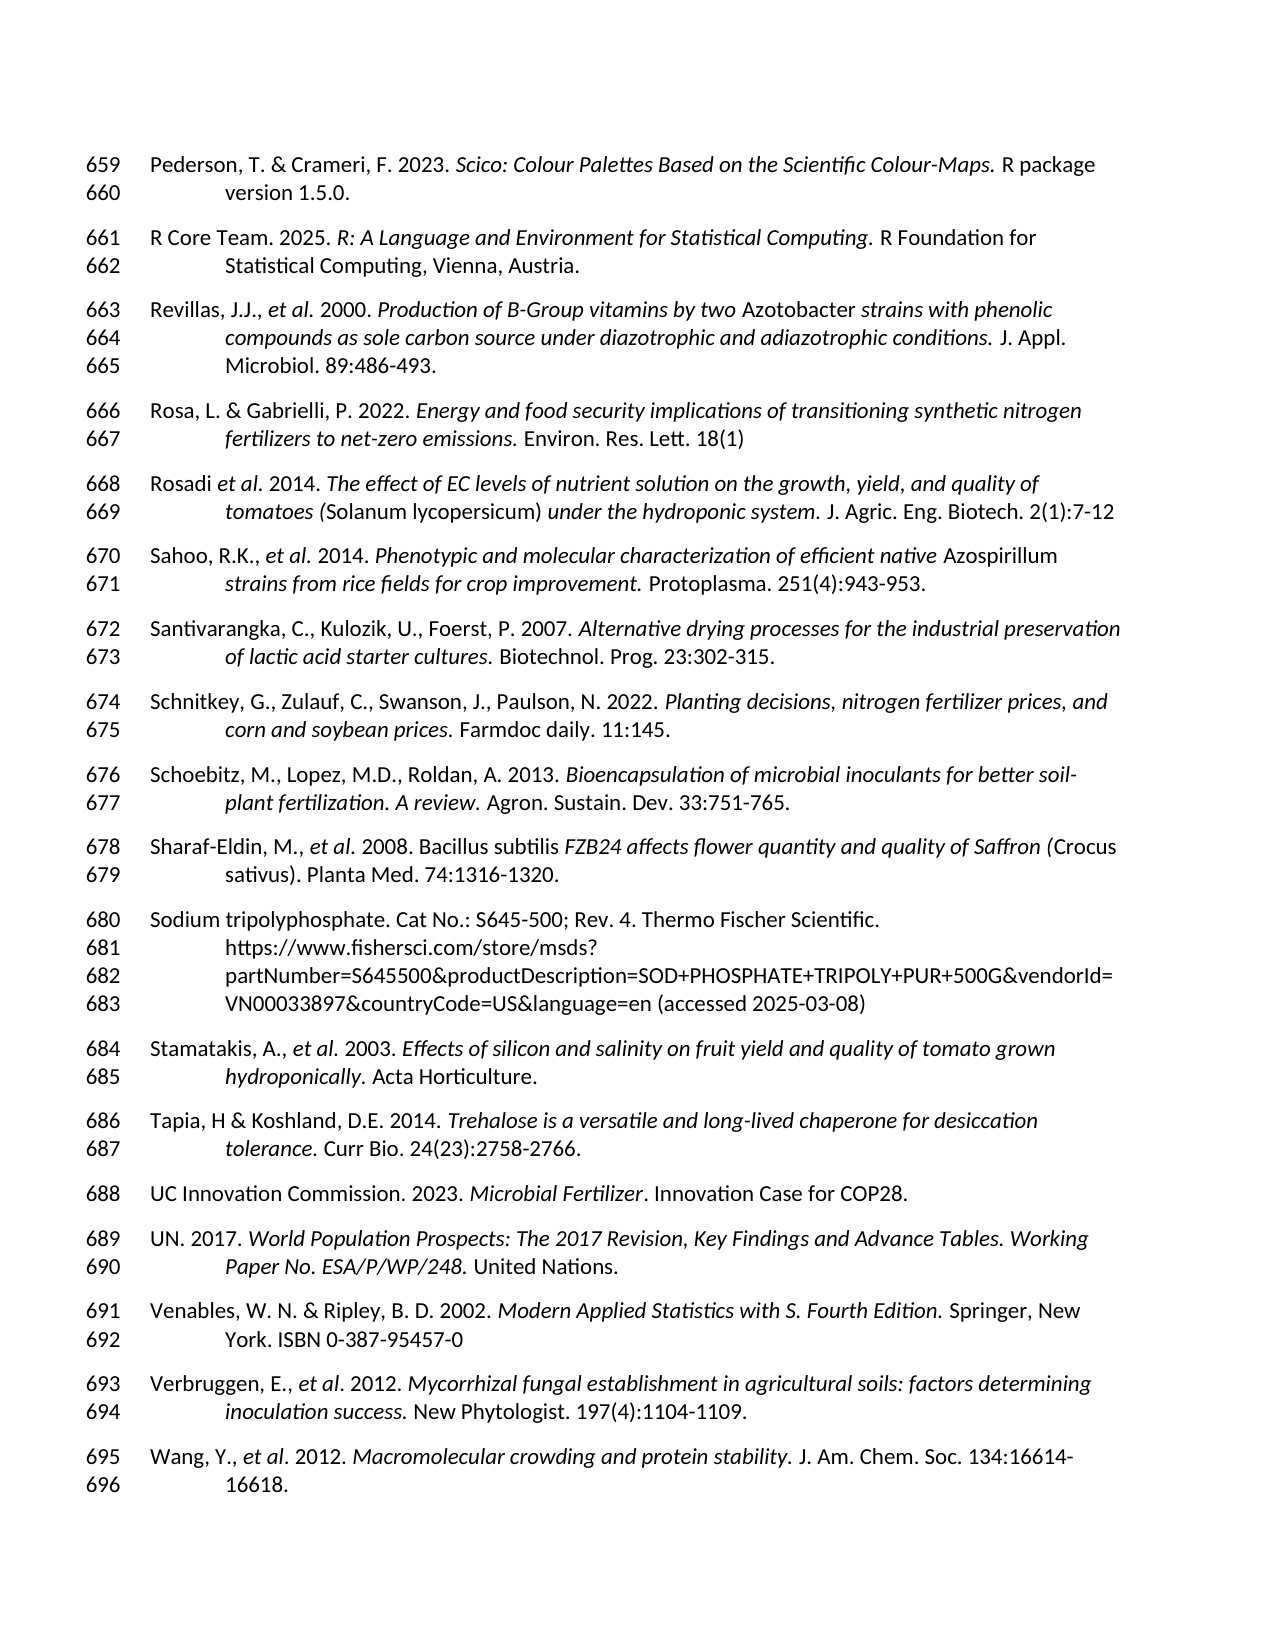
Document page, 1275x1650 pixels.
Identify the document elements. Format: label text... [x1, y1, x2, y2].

text Sahoo, R.K., et al. 2014. Phenotypic and molecular characterization of efficient native Azospirillum strains from rice fields for crop improvement. Protoplasma. 251(4):943-953. [150, 542, 1125, 598]
text Verbruggen, E., et al. 2012. Mycorrhizal fungal establishment in agricultural soils: factors determining inoculation success. New Phytologist. 197(4):1104-1109. [150, 1369, 1125, 1425]
text Pederson, T. & Crameri, F. 2023. Scico: Colour Palettes Based on the Scientific Colour-Maps. R package version 1.5.0. [150, 150, 1125, 206]
text Santivarangka, C., Kulozik, U., Foerst, P. 2007. Alternative drying processes for the industrial preservation of lactic acid starter cultures. Biotechnol. Prog. 23:302-315. [150, 614, 1125, 670]
text Schnitkey, G., Zulauf, C., Swanson, J., Paulson, N. 2022. Planting decisions, nitrogen fertilizer prices, and corn and soybean prices. Farmdoc daily. 11:145. [150, 687, 1125, 743]
text Rosa, L. & Gabrielli, P. 2022. Energy and food security implications of transitioning synthetic nitrogen fertilizers to net-zero emissions. Environ. Res. Lett. 18(1) [150, 396, 1125, 452]
text R Core Team. 2025. R: A Language and Environment for Statistical Computing. R Foundation for Statistical Computing, Vienna, Austria. [150, 223, 1125, 279]
text Tapia, H & Koshland, D.E. 2014. Trehalose is a versatile and long-lived chaperone for desiccation tolerance. Curr Bio. 24(23):2758-2766. [150, 1107, 1125, 1163]
text UN. 2017. World Population Prospects: The 2017 Revision, Key Findings and Advance Tables. Working Paper No. ESA/P/WP/248. United Nations. [150, 1224, 1125, 1280]
text Venables, W. N. & Ripley, B. D. 2002. Modern Applied Statistics with S. Fourth Edition. Springer, New York. ISBN 0-387-95457-0 [150, 1297, 1125, 1353]
text Revillas, J.J., et al. 2000. Production of B-Group vitamins by two Azotobacter strains with phenolic compounds as sole carbon source under diazotrophic and adiazotrophic conditions. J. Appl. Microbiol. 89:486-493. [150, 295, 1125, 379]
text Sodium tripolyphosphate. Cat No.: S645-500; Rev. 4. Thermo Fischer Scientific. https://www.fishersci.com/store/msds?partNumber=S645500&productDescription=SOD+PHOSPHATE+TRIPOLY+PUR+500G&vendorId=VN00033897&countryCode=US&language=en (accessed 2025-03-08) [150, 905, 1125, 1017]
text Sharaf-Eldin, M., et al. 2008. Bacillus subtilis FZB24 affects flower quantity and quality of Saffron (Crocus sativus). Planta Med. 74:1316-1320. [150, 832, 1125, 888]
text Stamatakis, A., et al. 2003. Effects of silicon and salinity on fruit yield and quality of tomato grown hydroponically. Acta Horticulture. [150, 1034, 1125, 1090]
text Schoebitz, M., Lopez, M.D., Roldan, A. 2013. Bioencapsulation of microbial inoculants for better soil-plant fertilization. A review. Agron. Sustain. Dev. 33:751-765. [150, 760, 1125, 816]
text Rosadi et al. 2014. The effect of EC levels of nutrient solution on the growth, yield, and quality of tomatoes (Solanum lycopersicum) under the hydroponic system. J. Agric. Eng. Biotech. 2(1):7-12 [150, 469, 1125, 525]
text Wang, Y., et al. 2012. Macromolecular crowding and protein stability. J. Am. Chem. Soc. 134:16614-16618. [150, 1442, 1125, 1498]
text UC Innovation Commission. 2023. Microbial Fertilizer. Innovation Case for COP28. [150, 1179, 1125, 1207]
